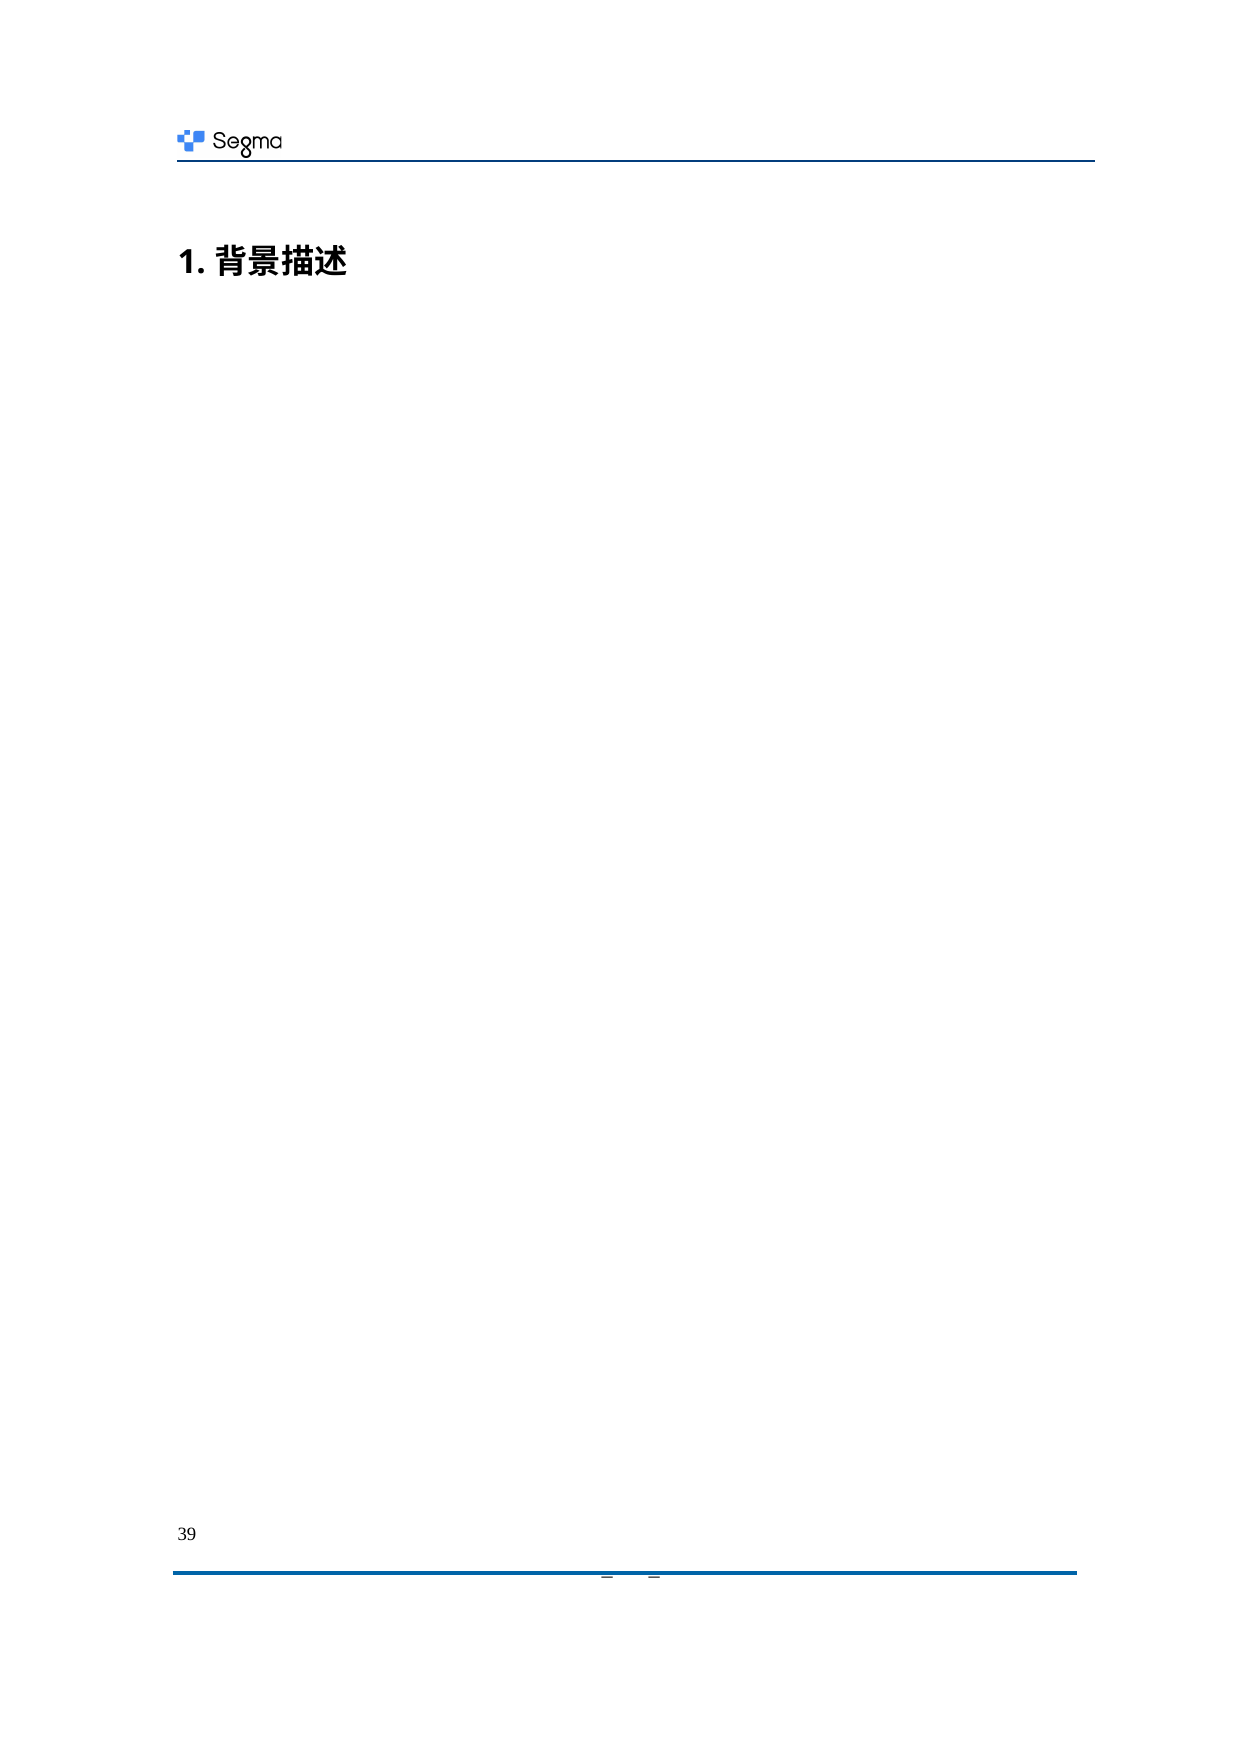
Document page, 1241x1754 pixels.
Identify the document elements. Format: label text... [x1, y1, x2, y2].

picture [177, 130, 282, 158]
text 1. 背景描述 [177, 234, 1092, 283]
